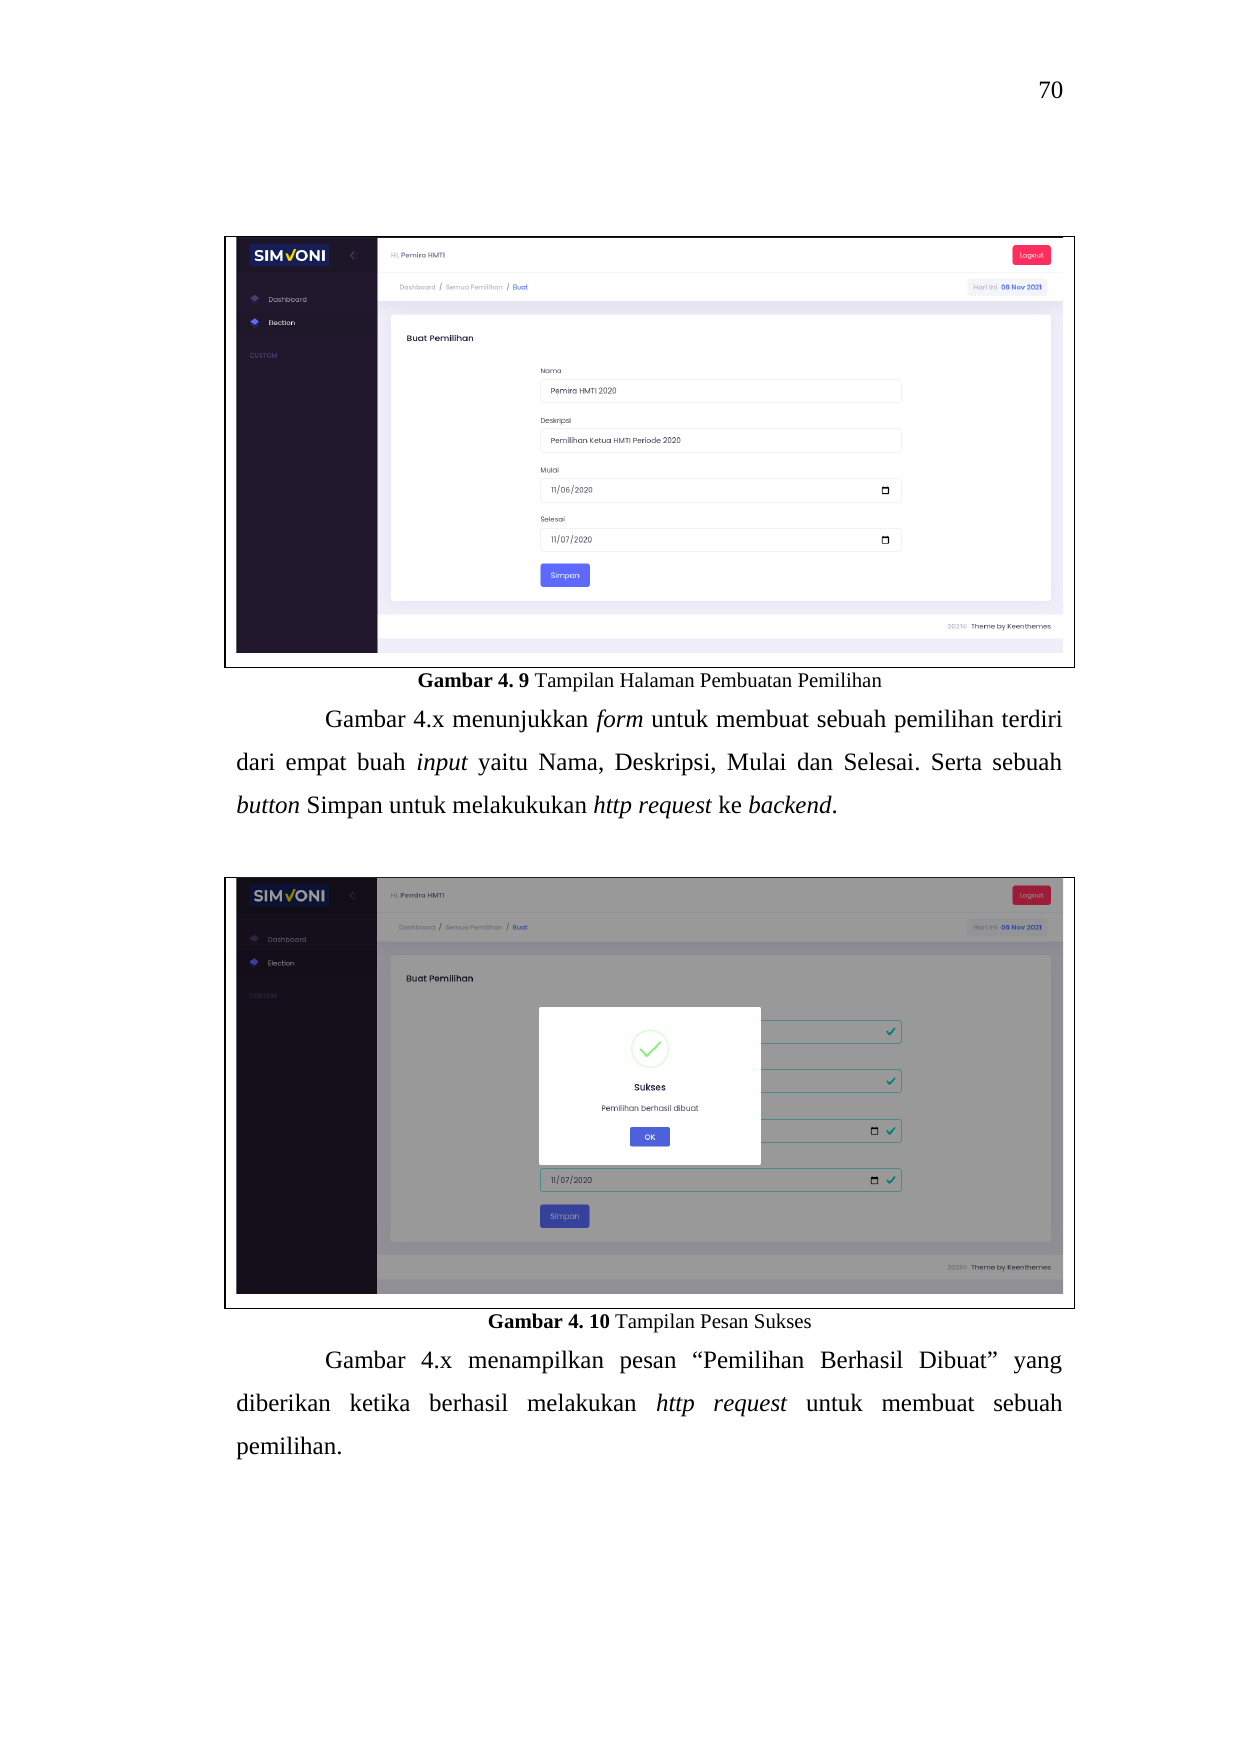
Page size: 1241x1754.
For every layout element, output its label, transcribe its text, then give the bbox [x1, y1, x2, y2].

text Gambar 4. 10 Tampilan Pesan Sukses [236, 1309, 1063, 1333]
picture [236, 877, 1064, 1294]
text Gambar 4. 9 Tampilan Halaman Pembuatan Pemilihan [236, 668, 1063, 692]
table_header [226, 237, 1074, 667]
table_header [226, 878, 1074, 1308]
picture [236, 237, 1064, 653]
text Gambar 4.x menunjukkan form untuk membuat sebuah pemilihan terdiri dari empat buah input yaitu Nama, Deskripsi, Mulai dan Selesai. Serta sebuah button Simpan untuk melakukukan http request ke backend. [236, 704, 1063, 819]
text Gambar 4.x menampilkan pesan “Pemilihan Berhasil Dibuat” yang diberikan ketika berhasil melakukan http request untuk membuat sebuah pemilihan. [236, 1345, 1063, 1460]
